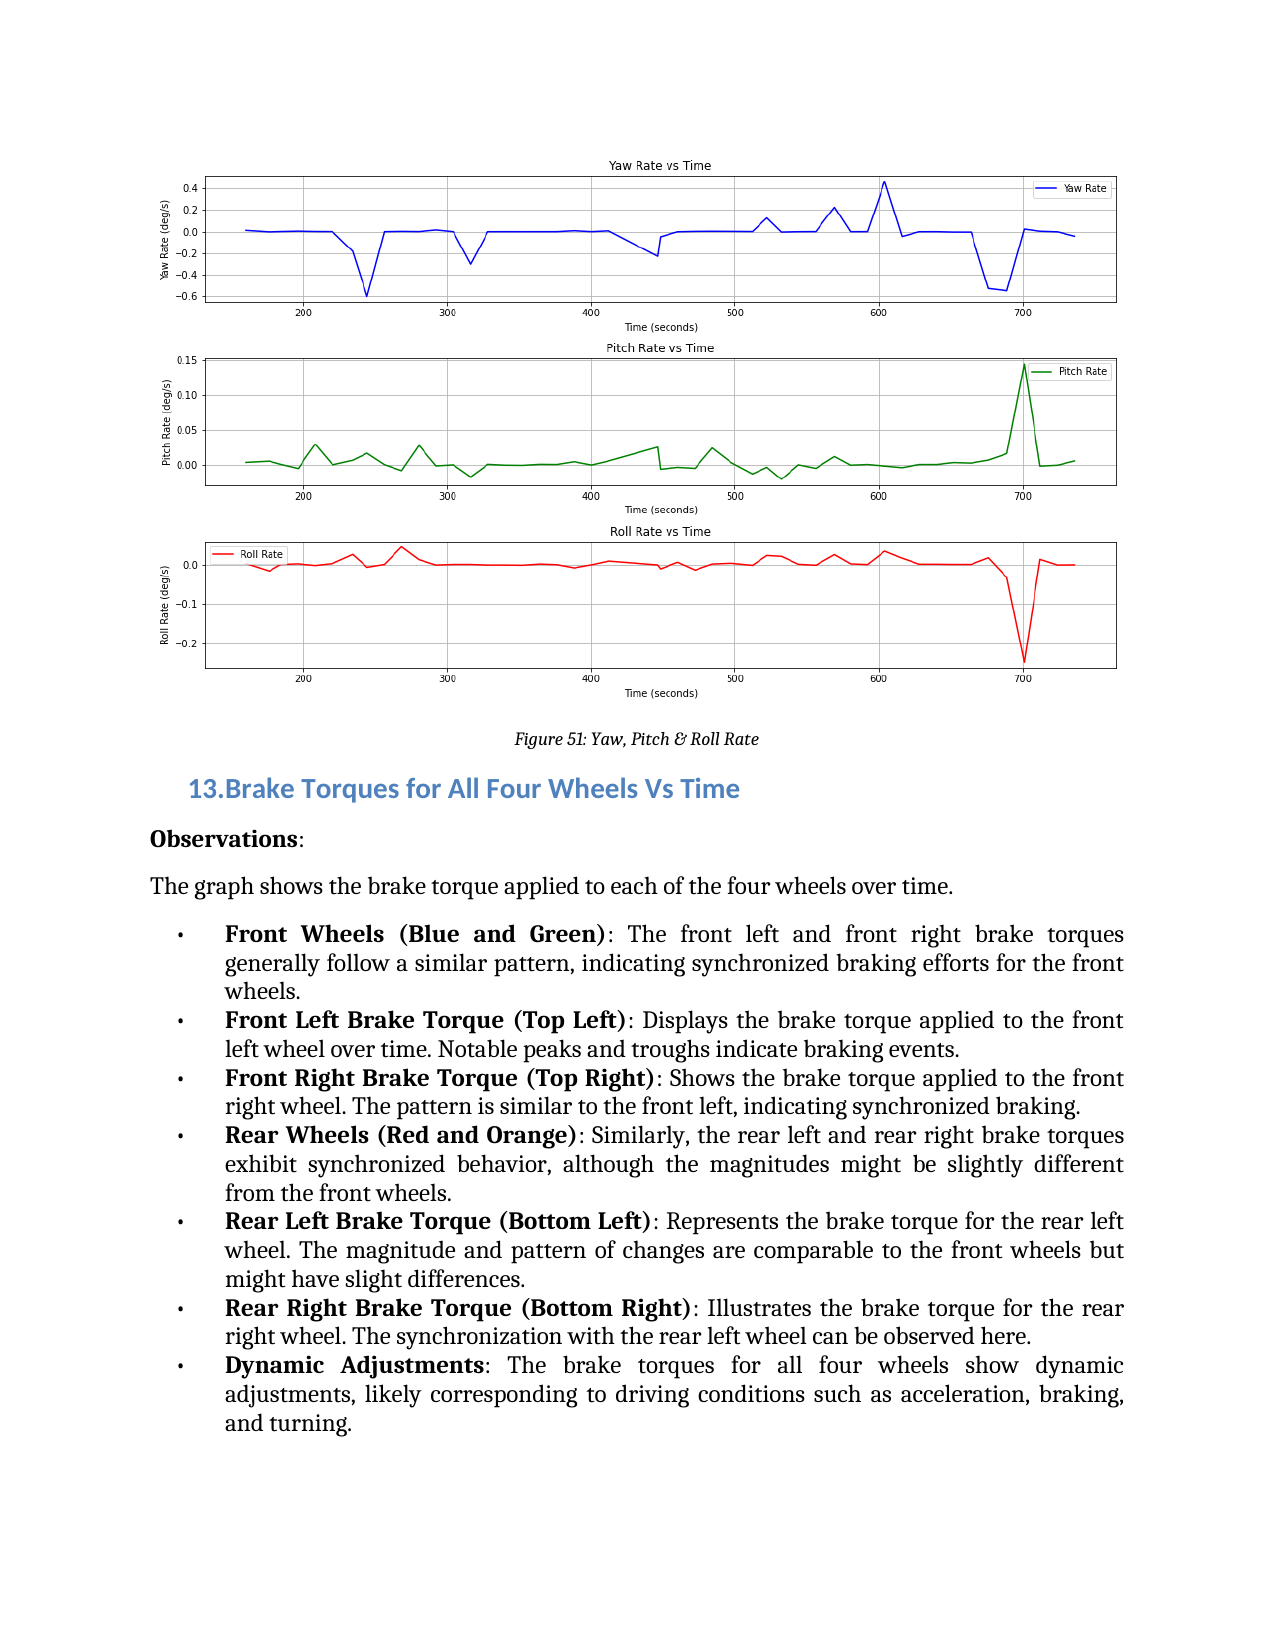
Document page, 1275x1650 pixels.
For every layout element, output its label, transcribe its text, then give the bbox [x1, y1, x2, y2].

list Dynamic Adjustments: The brake torques for all four wheels show dynamic adjustments, likely corresponding to driving conditions such as acceleration, braking, and turning. [175, 1351, 1125, 1437]
list Front Wheels (Blue and Green): The front left and front right brake torques generally follow a similar pattern, indicating synchronized braking efforts for the front wheels. [175, 920, 1125, 1006]
list Rear Right Brake Torque (Bottom Right): Illustrates the brake torque for the rear right wheel. The synchronization with the rear left wheel can be observed here. [175, 1293, 1125, 1351]
text Observations: [150, 825, 1125, 853]
text Figure 51: Yaw, Pitch & Roll Rate [150, 728, 1125, 749]
subtitle Brake Torques for All Four Wheels Vs Time [187, 770, 1125, 806]
list Rear Wheels (Red and Orange): Similarly, the rear left and rear right brake torques exhibit synchronized behavior, although the magnitudes might be slightly different from the front wheels. [175, 1121, 1125, 1207]
text The graph shows the brake torque applied to each of the four wheels over time. [150, 872, 1125, 901]
list Front Left Brake Torque (Top Left): Displays the brake torque applied to the front left wheel over time. Notable peaks and troughs indicate braking events. [175, 1006, 1125, 1063]
picture [150, 150, 1125, 708]
list Front Right Brake Torque (Top Right): Shows the brake torque applied to the front right wheel. The pattern is similar to the front left, indicating synchronized braking. [175, 1063, 1125, 1121]
list Rear Left Brake Torque (Bottom Left): Represents the brake torque for the rear left wheel. The magnitude and pattern of changes are comparable to the front wheels but might have slight differences. [175, 1207, 1125, 1293]
